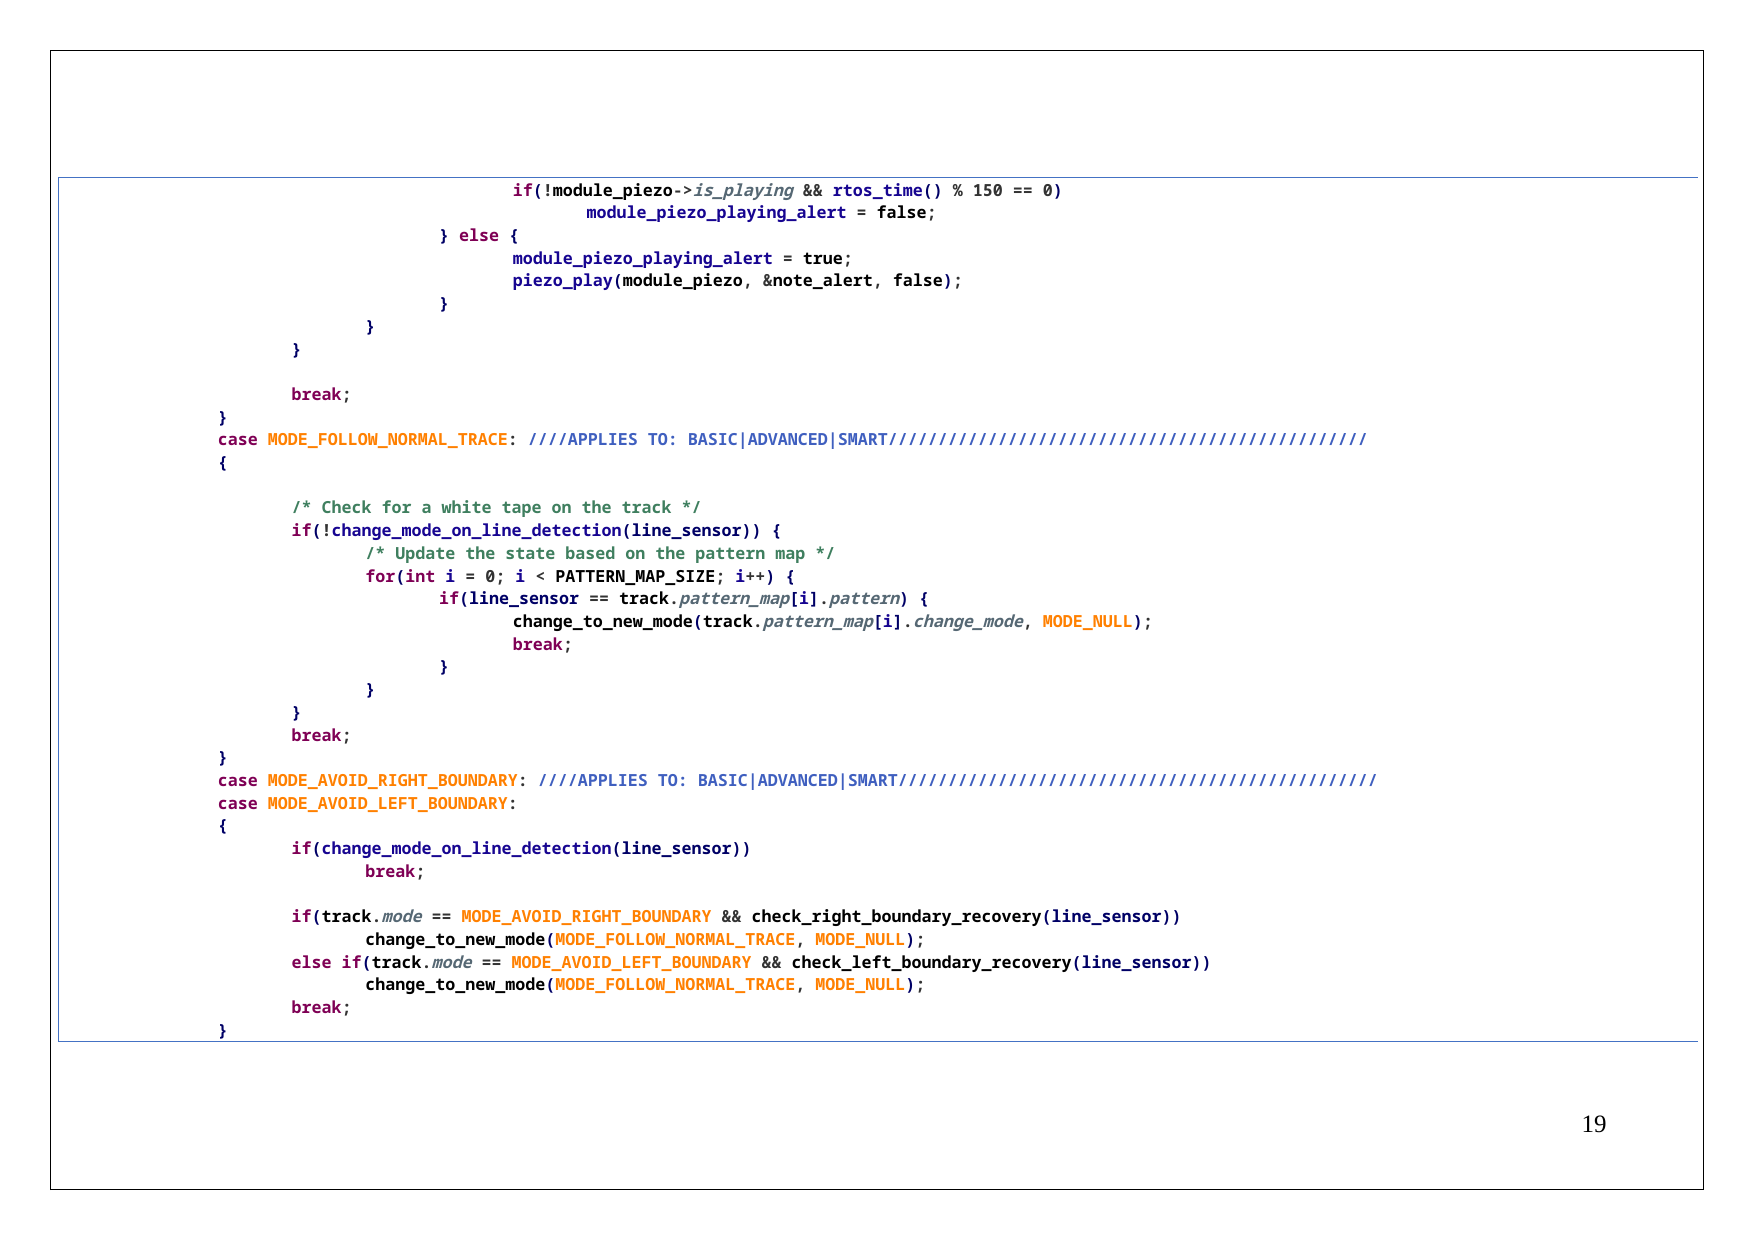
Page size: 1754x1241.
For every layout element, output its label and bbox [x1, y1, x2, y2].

table_cell [59, 178, 1698, 1041]
